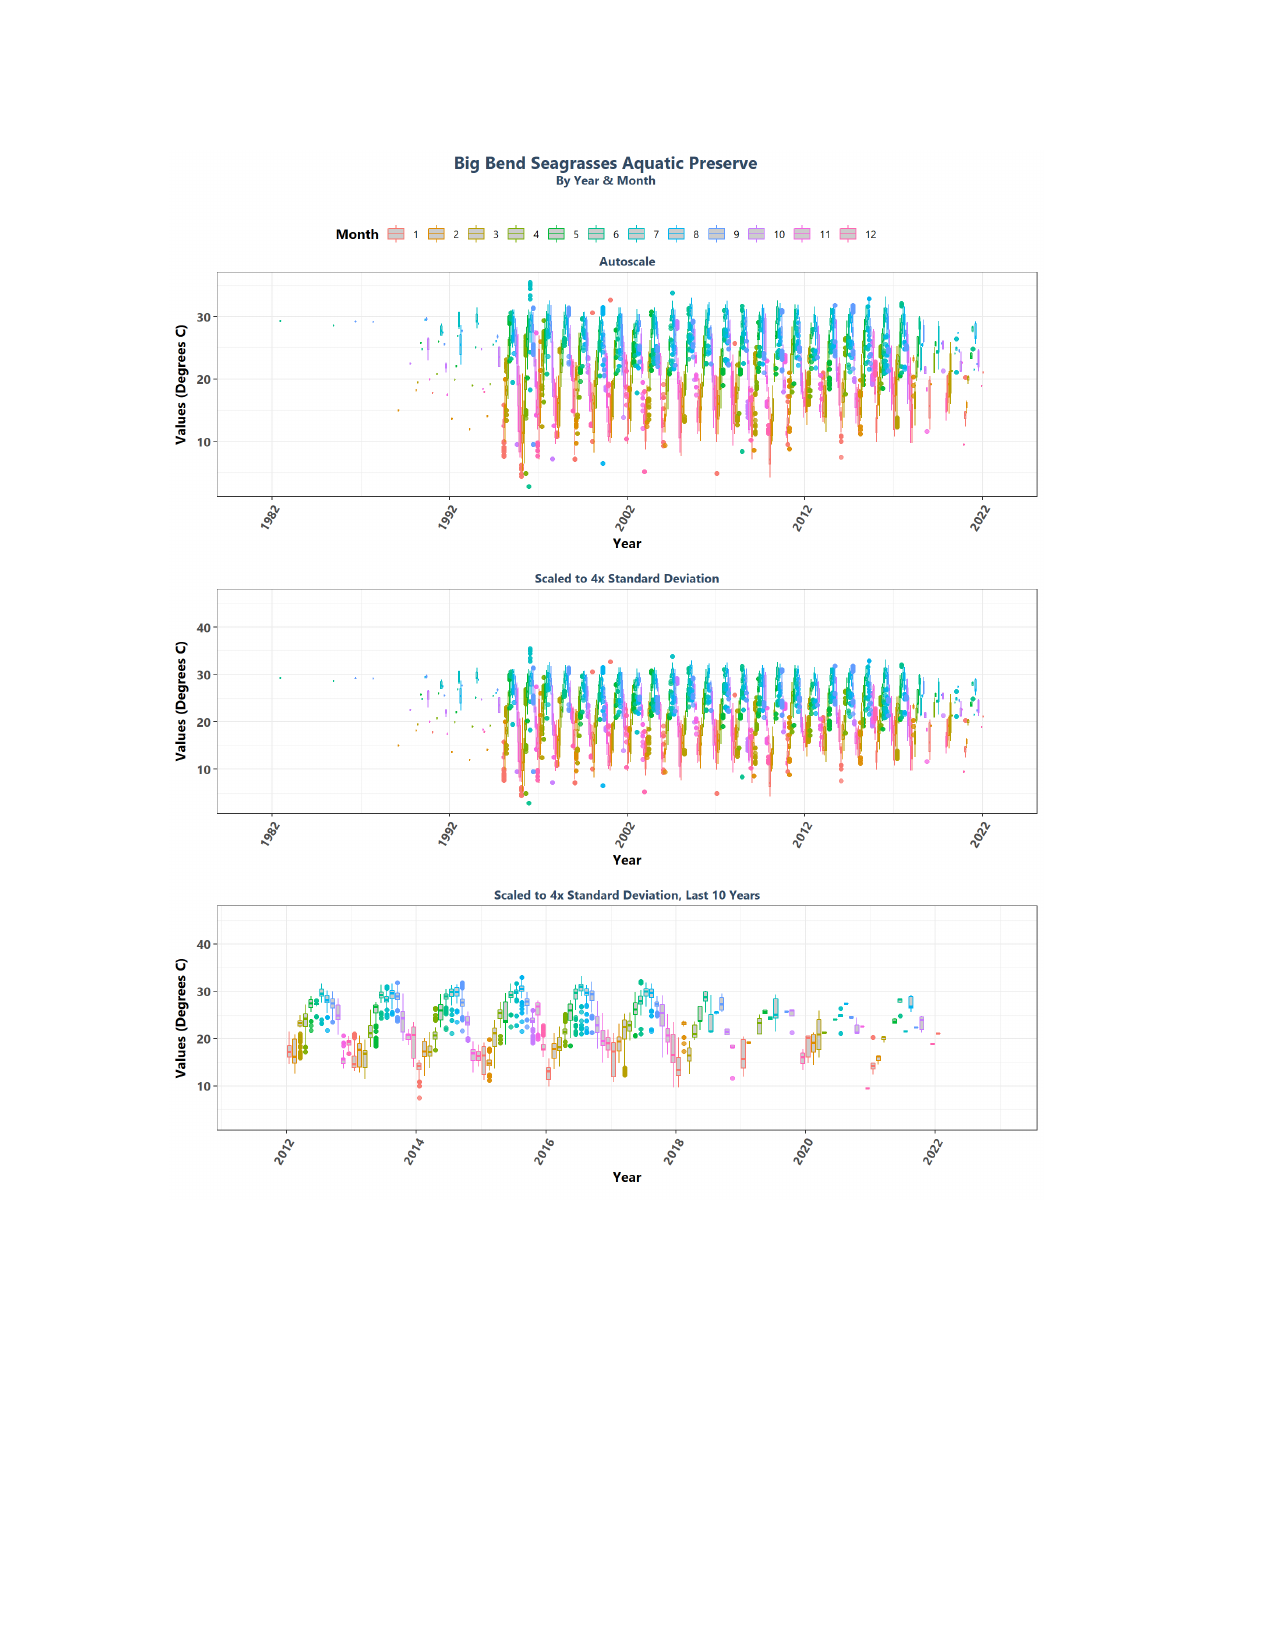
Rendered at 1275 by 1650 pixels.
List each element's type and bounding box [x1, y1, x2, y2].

picture [168, 150, 1044, 1200]
